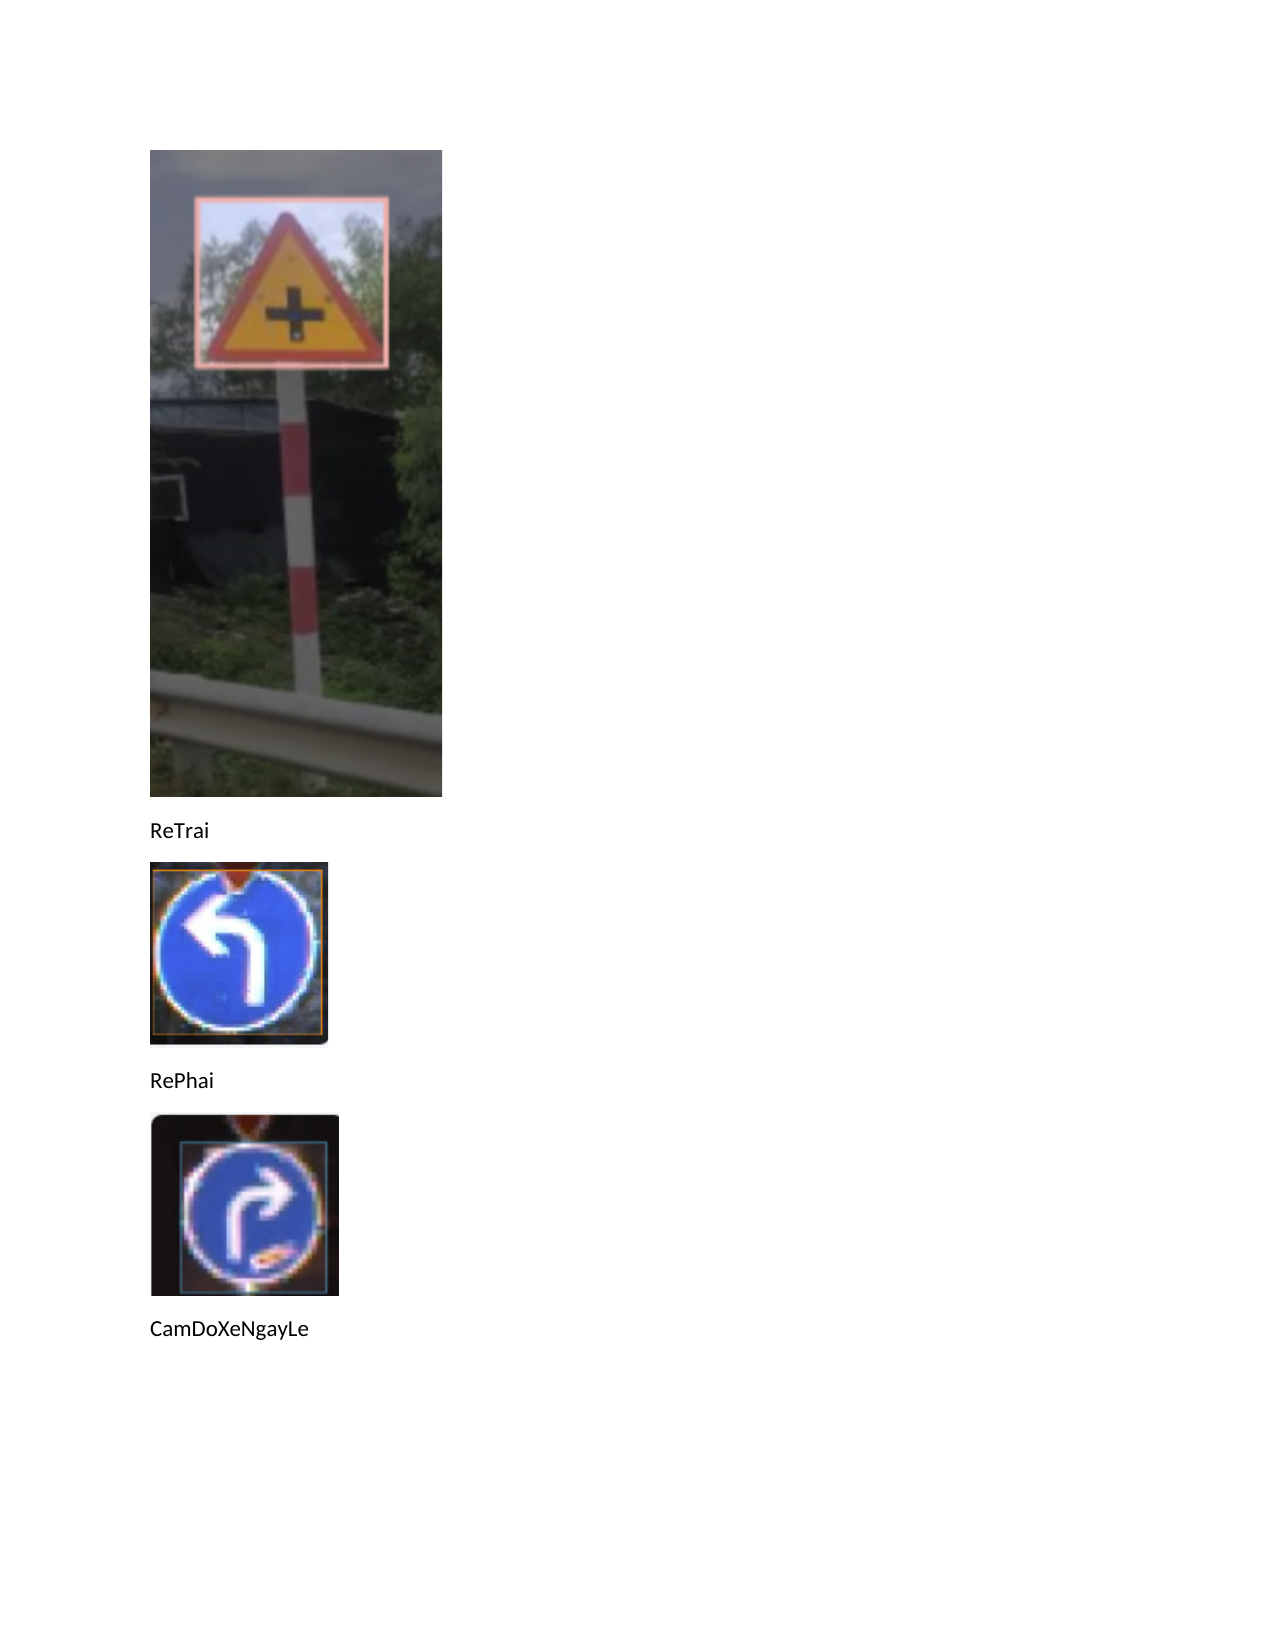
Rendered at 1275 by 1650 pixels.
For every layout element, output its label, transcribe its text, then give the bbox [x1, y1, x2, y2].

picture [150, 1112, 339, 1296]
text RePhai [150, 1066, 1125, 1094]
picture [150, 150, 443, 797]
text CamDoXeNgayLe [150, 1314, 1125, 1343]
picture [150, 862, 329, 1048]
text ReTrai [150, 816, 1125, 844]
